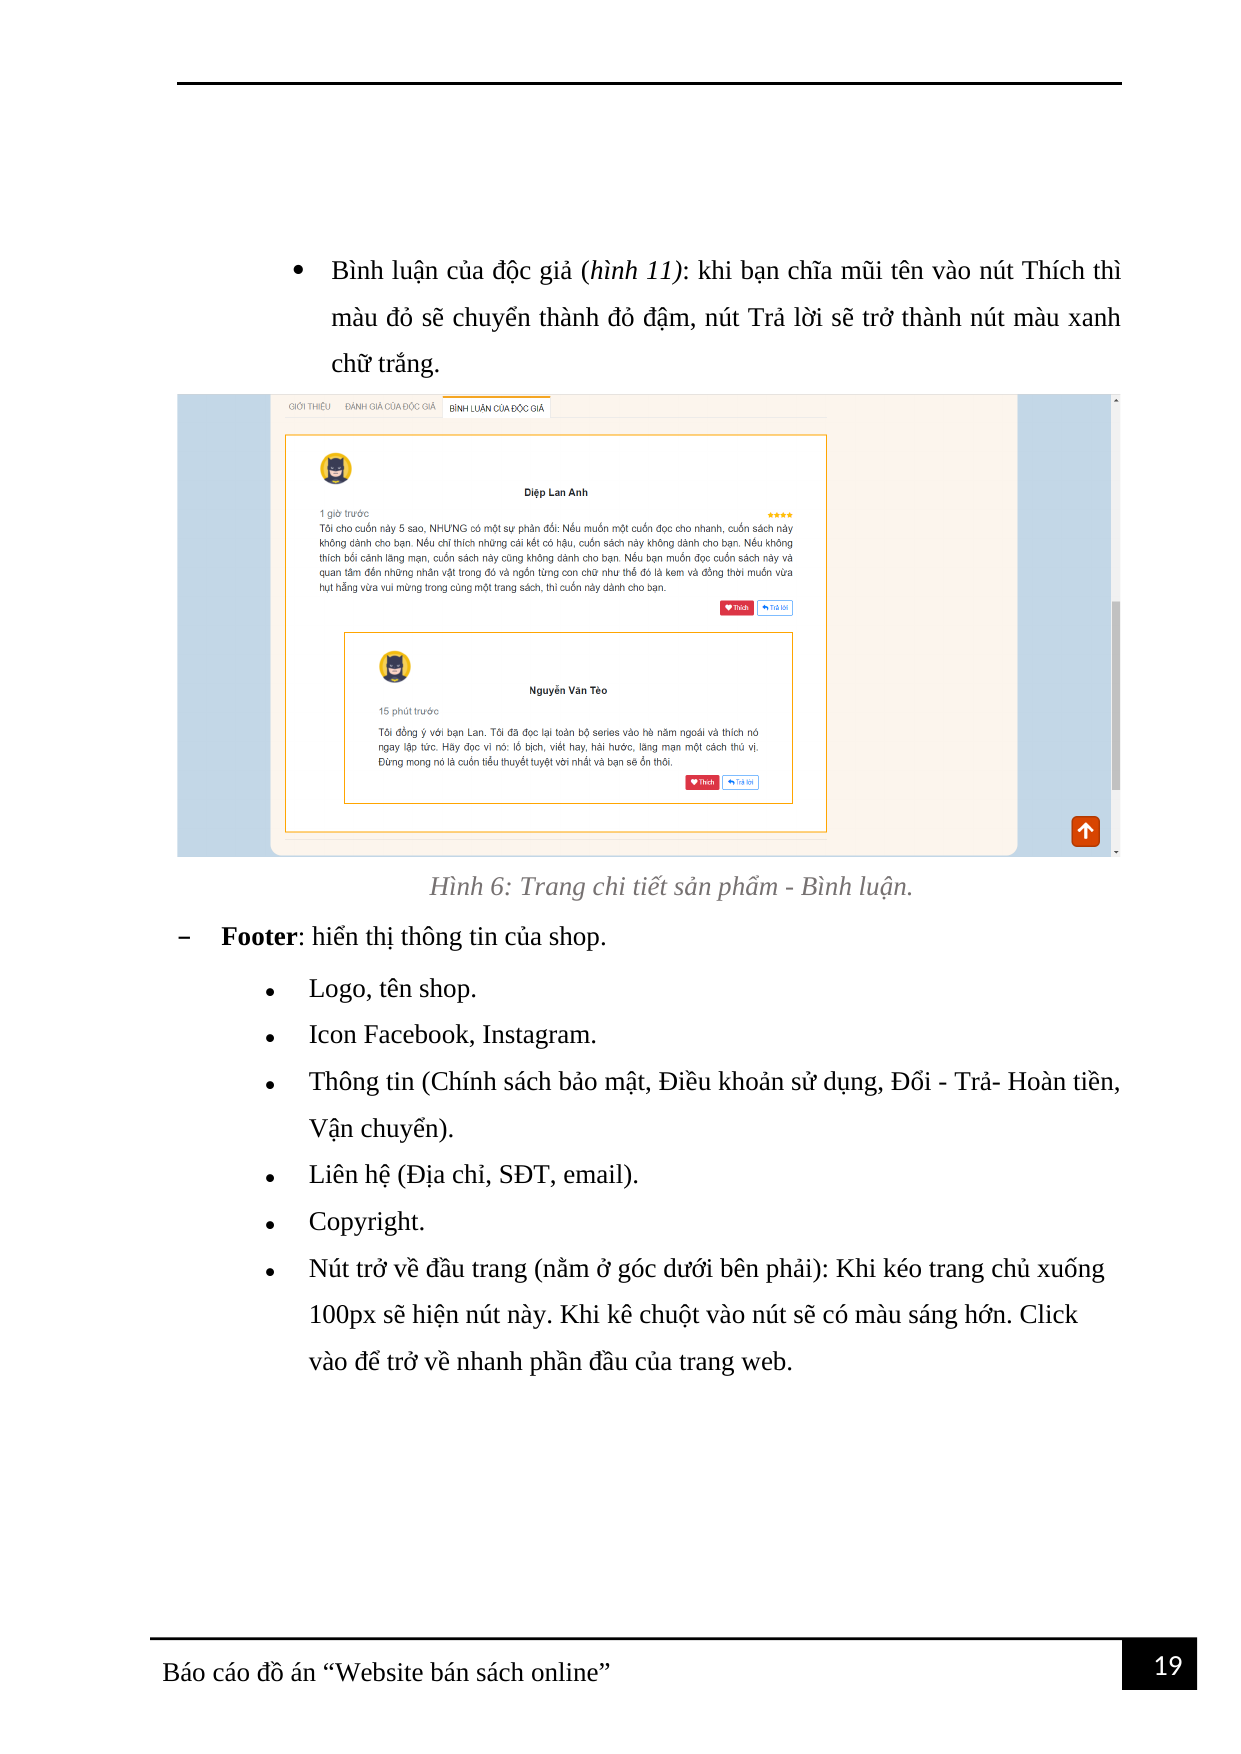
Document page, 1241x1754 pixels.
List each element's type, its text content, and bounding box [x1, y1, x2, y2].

list Copyright. [265, 1205, 1122, 1236]
list Thông tin (Chính sách bảo mật, Điều khoản sử dụng, Đổi - Trả- Hoàn tiền, Vận chuyển). [265, 1065, 1122, 1143]
list Icon Facebook, Instagram. [265, 1018, 1122, 1049]
text Hình 6: Trang chi tiết sản phẩm - Bình luận. [221, 870, 1122, 901]
picture [177, 394, 1121, 857]
list Bình luận của độc giả (hình 11): khi bạn chĩa mũi tên vào nút Thích thì màu đỏ sẽ chuyển thành đỏ đậm, nút Trả lời sẽ trở thành nút màu xanh chữ trắng. [293, 254, 1122, 379]
list Logo, tên shop. [265, 972, 1122, 1003]
list Nút trở về đầu trang (nằm ở góc dưới bên phải): Khi kéo trang chủ xuống 100px sẽ hiện nút này. Khi kê chuột vào nút sẽ có màu sáng hớn. Click vào để trở về nhanh phần đầu của trang web. [265, 1252, 1122, 1376]
list Liên hệ (Địa chỉ, SĐT, email). [265, 1158, 1122, 1189]
list Footer: hiển thị thông tin của shop. [177, 916, 1122, 953]
